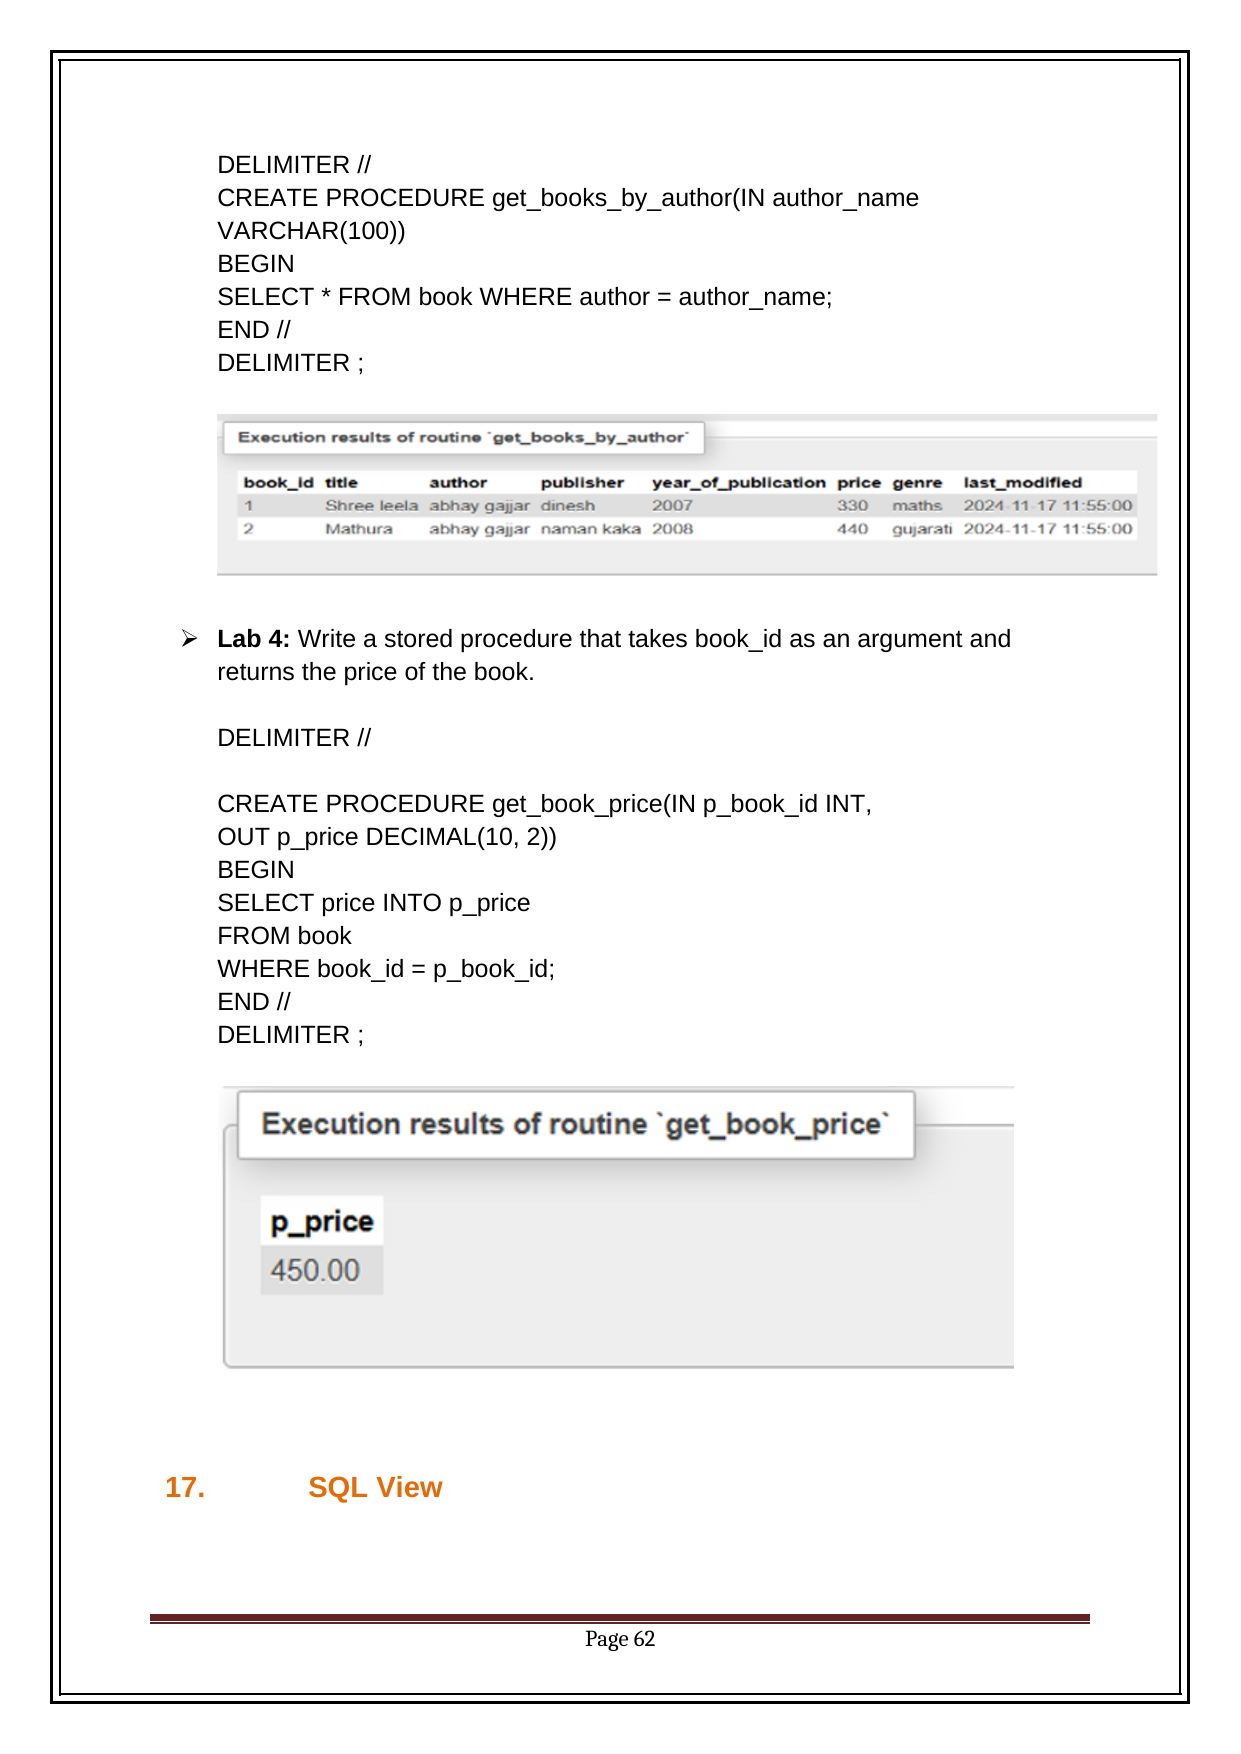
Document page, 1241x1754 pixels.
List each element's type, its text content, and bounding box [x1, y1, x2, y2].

list FROM book [217, 921, 1090, 950]
list END // [217, 987, 1090, 1016]
list END // [217, 315, 1090, 344]
list SELECT * FROM book WHERE author = author_name; [217, 282, 1090, 311]
list SQL View [165, 1469, 1090, 1503]
list CREATE PROCEDURE get_book_price(IN p_book_id INT, [217, 789, 1090, 818]
list OUT p_price DECIMAL(10, 2)) [217, 822, 1090, 851]
list DELIMITER // [217, 150, 1090, 179]
picture [217, 1086, 1014, 1391]
list CREATE PROCEDURE get_books_by_author(IN author_name VARCHAR(100)) [217, 183, 1090, 245]
list SELECT price INTO p_price [217, 888, 1090, 917]
list BEGIN [217, 855, 1090, 884]
list DELIMITER ; [217, 348, 1090, 377]
list BEGIN [217, 249, 1090, 278]
list Lab 4: Write a stored procedure that takes book_id as an argument and returns the price of the book. [179, 624, 1090, 686]
list DELIMITER // [217, 723, 1090, 752]
picture [217, 414, 1158, 587]
list WHERE book_id = p_book_id; [217, 954, 1090, 983]
list DELIMITER ; [217, 1020, 1090, 1049]
